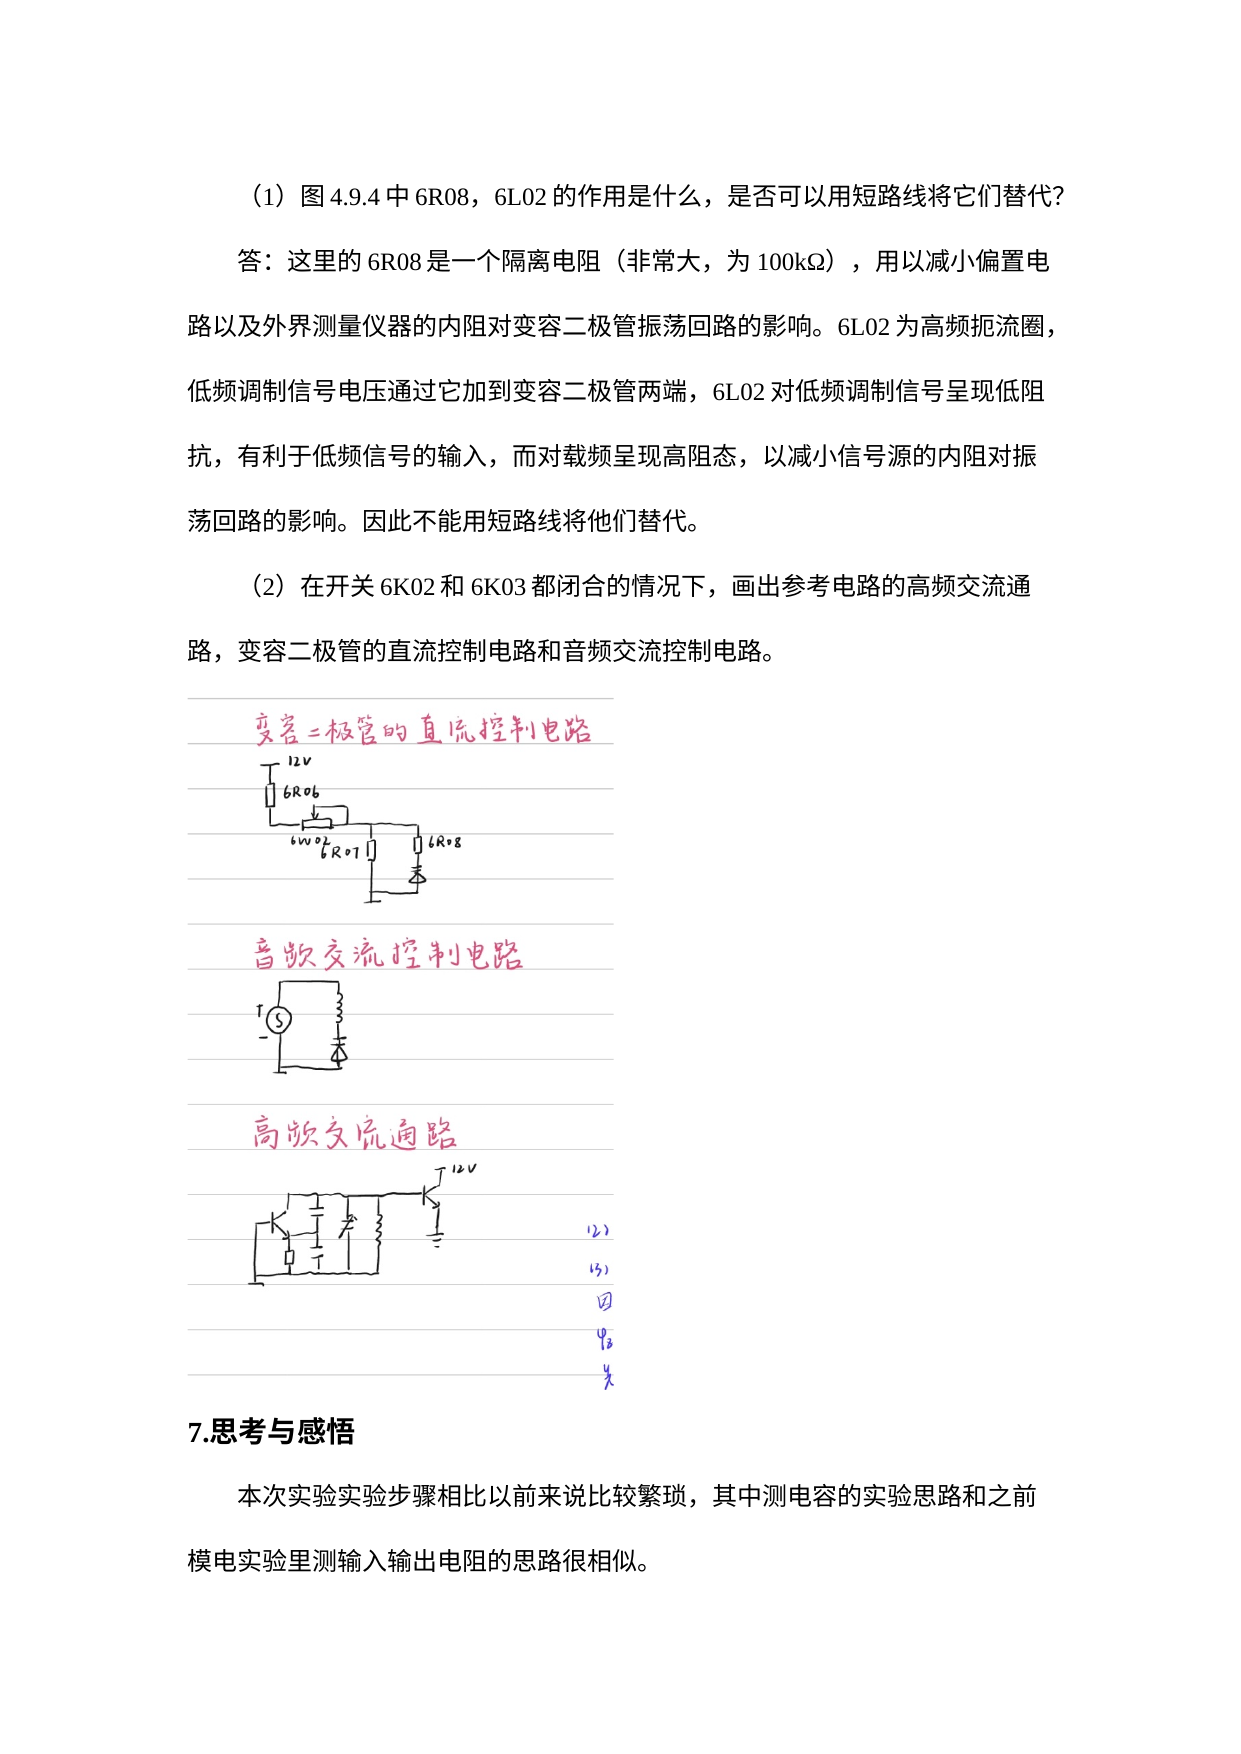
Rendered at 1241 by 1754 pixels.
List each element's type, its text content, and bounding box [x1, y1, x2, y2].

text 本次实验实验步骤相比以前来说比较繁琐，其中测电容的实验思路和之前模电实验里测输入输出电阻的思路很相似。 [187, 1462, 1053, 1592]
text （1）图4.9.4中6R08，6L02的作用是什么，是否可以用短路线将它们替代？ [187, 162, 1053, 227]
text （2）在开关6K02和6K03都闭合的情况下，画出参考电路的高频交流通路，变容二极管的直流控制电路和音频交流控制电路。 [187, 552, 1053, 682]
text 答：这里的6R08是一个隔离电阻（非常大，为100kΩ），用以减小偏置电路以及外界测量仪器的内阻对变容二极管振荡回路的影响。6L02为高频扼流圈，低频调制信号电压通过它加到变容二极管两端，6L02对低频调制信号呈现低阻抗，有利于低频信号的输入，而对载频呈现高阻态，以减小信号源的内阻对振荡回路的影响。因此不能用短路线将他们替代。 [187, 227, 1053, 552]
picture [187, 682, 614, 1390]
text 7.思考与感悟 [187, 1397, 1053, 1462]
